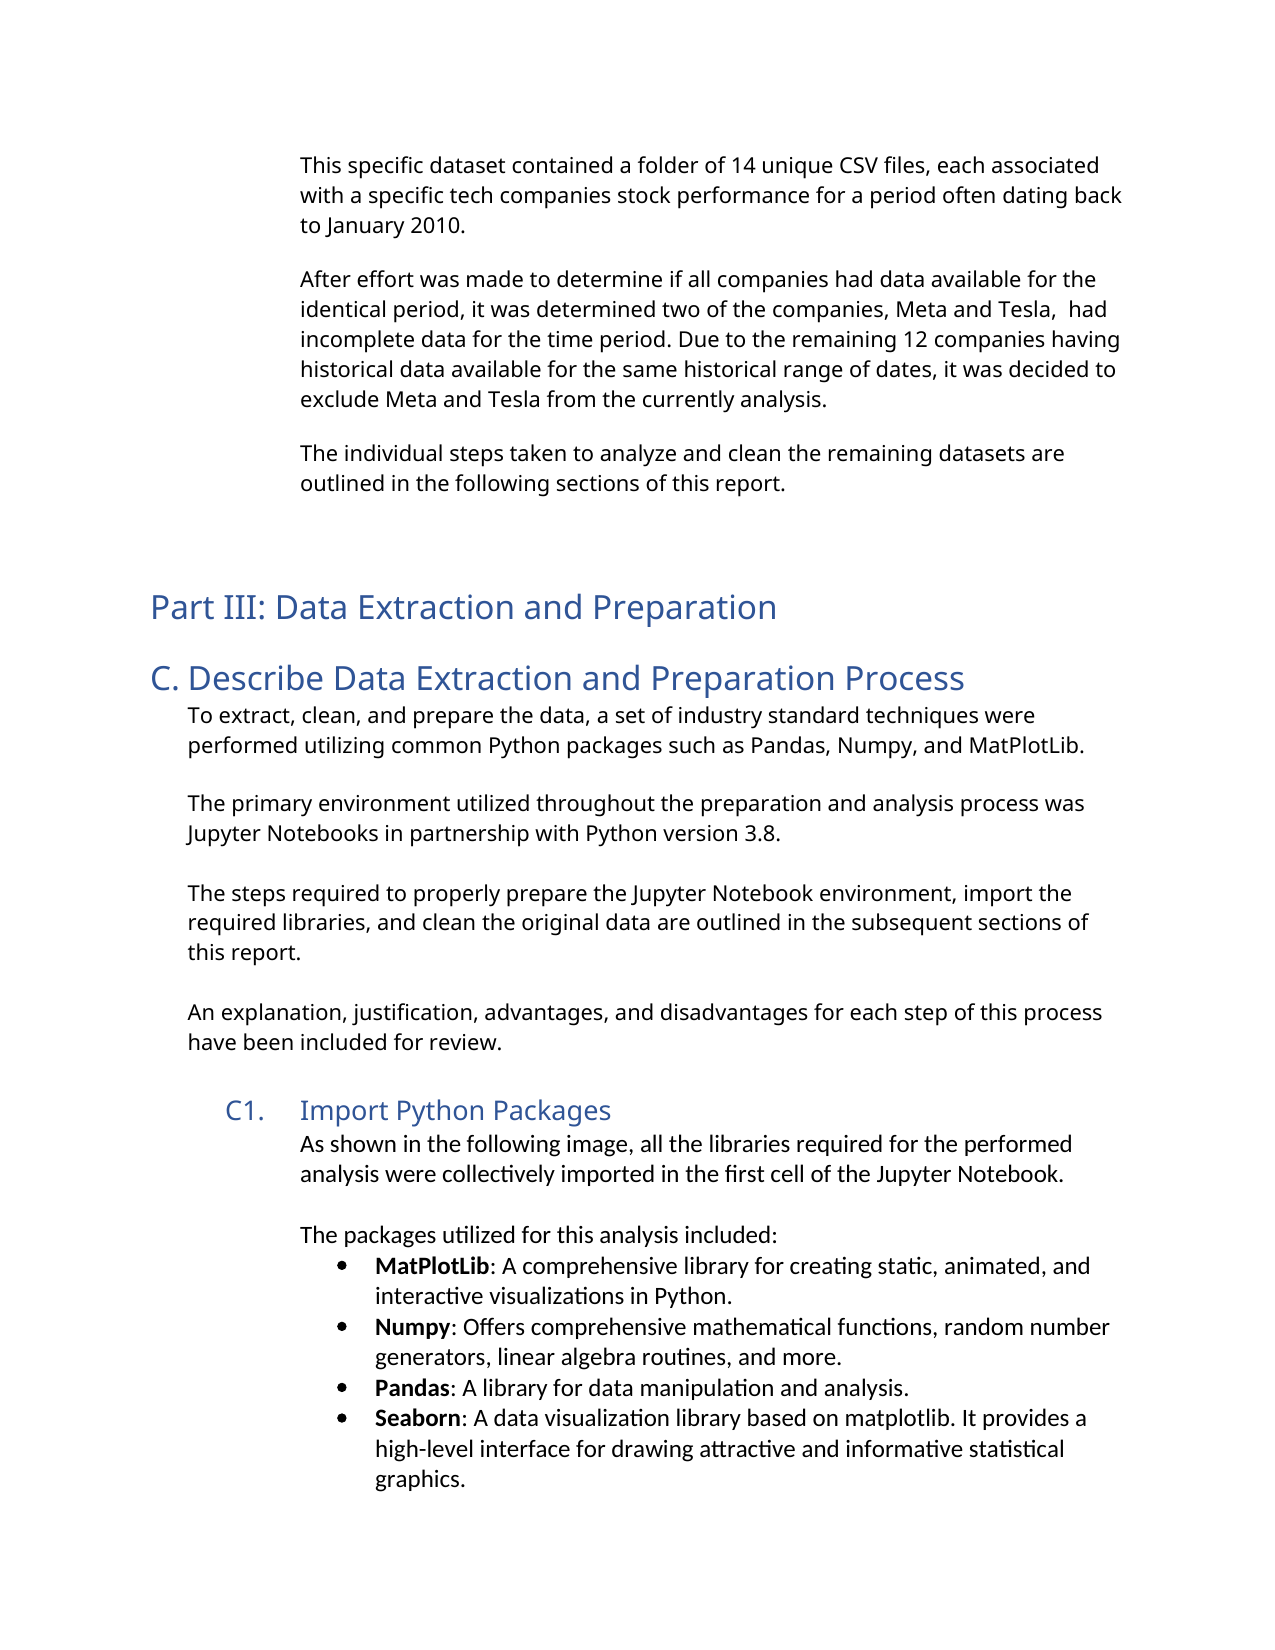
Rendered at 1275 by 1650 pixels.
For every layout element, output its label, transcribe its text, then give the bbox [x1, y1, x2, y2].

list Numpy: Offers comprehensive mathematical functions, random number generators, linear algebra routines, and more. [337, 1311, 1125, 1372]
text The individual steps taken to analyze and clean the remaining datasets are outlined in the following sections of this report. [300, 438, 1125, 498]
text After effort was made to determine if all companies had data available for the identical period, it was determined two of the companies, Meta and Tesla, had incomplete data for the time period. Due to the remaining 12 companies having historical data available for the same historical range of dates, it was decided to exclude Meta and Tesla from the currently analysis. [300, 264, 1125, 413]
text The packages utilized for this analysis included: [300, 1219, 1125, 1250]
list The primary environment utilized throughout the preparation and analysis process was Jupyter Notebooks in partnership with Python version 3.8. [187, 788, 1125, 848]
text As shown in the following image, all the libraries required for the performed analysis were collectively imported in the first cell of the Jupyter Notebook. [300, 1128, 1125, 1189]
list Pandas: A library for data manipulation and analysis. [337, 1372, 1125, 1402]
list MatPlotLib: A comprehensive library for creating static, animated, and interactive visualizations in Python. [337, 1250, 1125, 1311]
subtitle Describe Data Extraction and Preparation Process [150, 654, 1125, 700]
text This specific dataset contained a folder of 14 unique CSV files, each associated with a specific tech companies stock performance for a period often dating back to January 2010. [300, 150, 1125, 239]
list Seaborn: A data visualization library based on matplotlib. It provides a high-level interface for drawing attractive and informative statistical graphics. [337, 1402, 1125, 1494]
subtitle Part III: Data Extraction and Preparation [150, 584, 1125, 629]
list To extract, clean, and prepare the data, a set of industry standard techniques were performed utilizing common Python packages such as Pandas, Numpy, and MatPlotLib. [187, 700, 1125, 759]
subtitle C1. Import Python Packages [225, 1091, 1125, 1128]
list An explanation, justification, advantages, and disadvantages for each step of this process have been included for review. [187, 997, 1125, 1056]
list The steps required to properly prepare the Jupyter Notebook environment, import the required libraries, and clean the original data are outlined in the subsequent sections of this report. [187, 877, 1125, 967]
